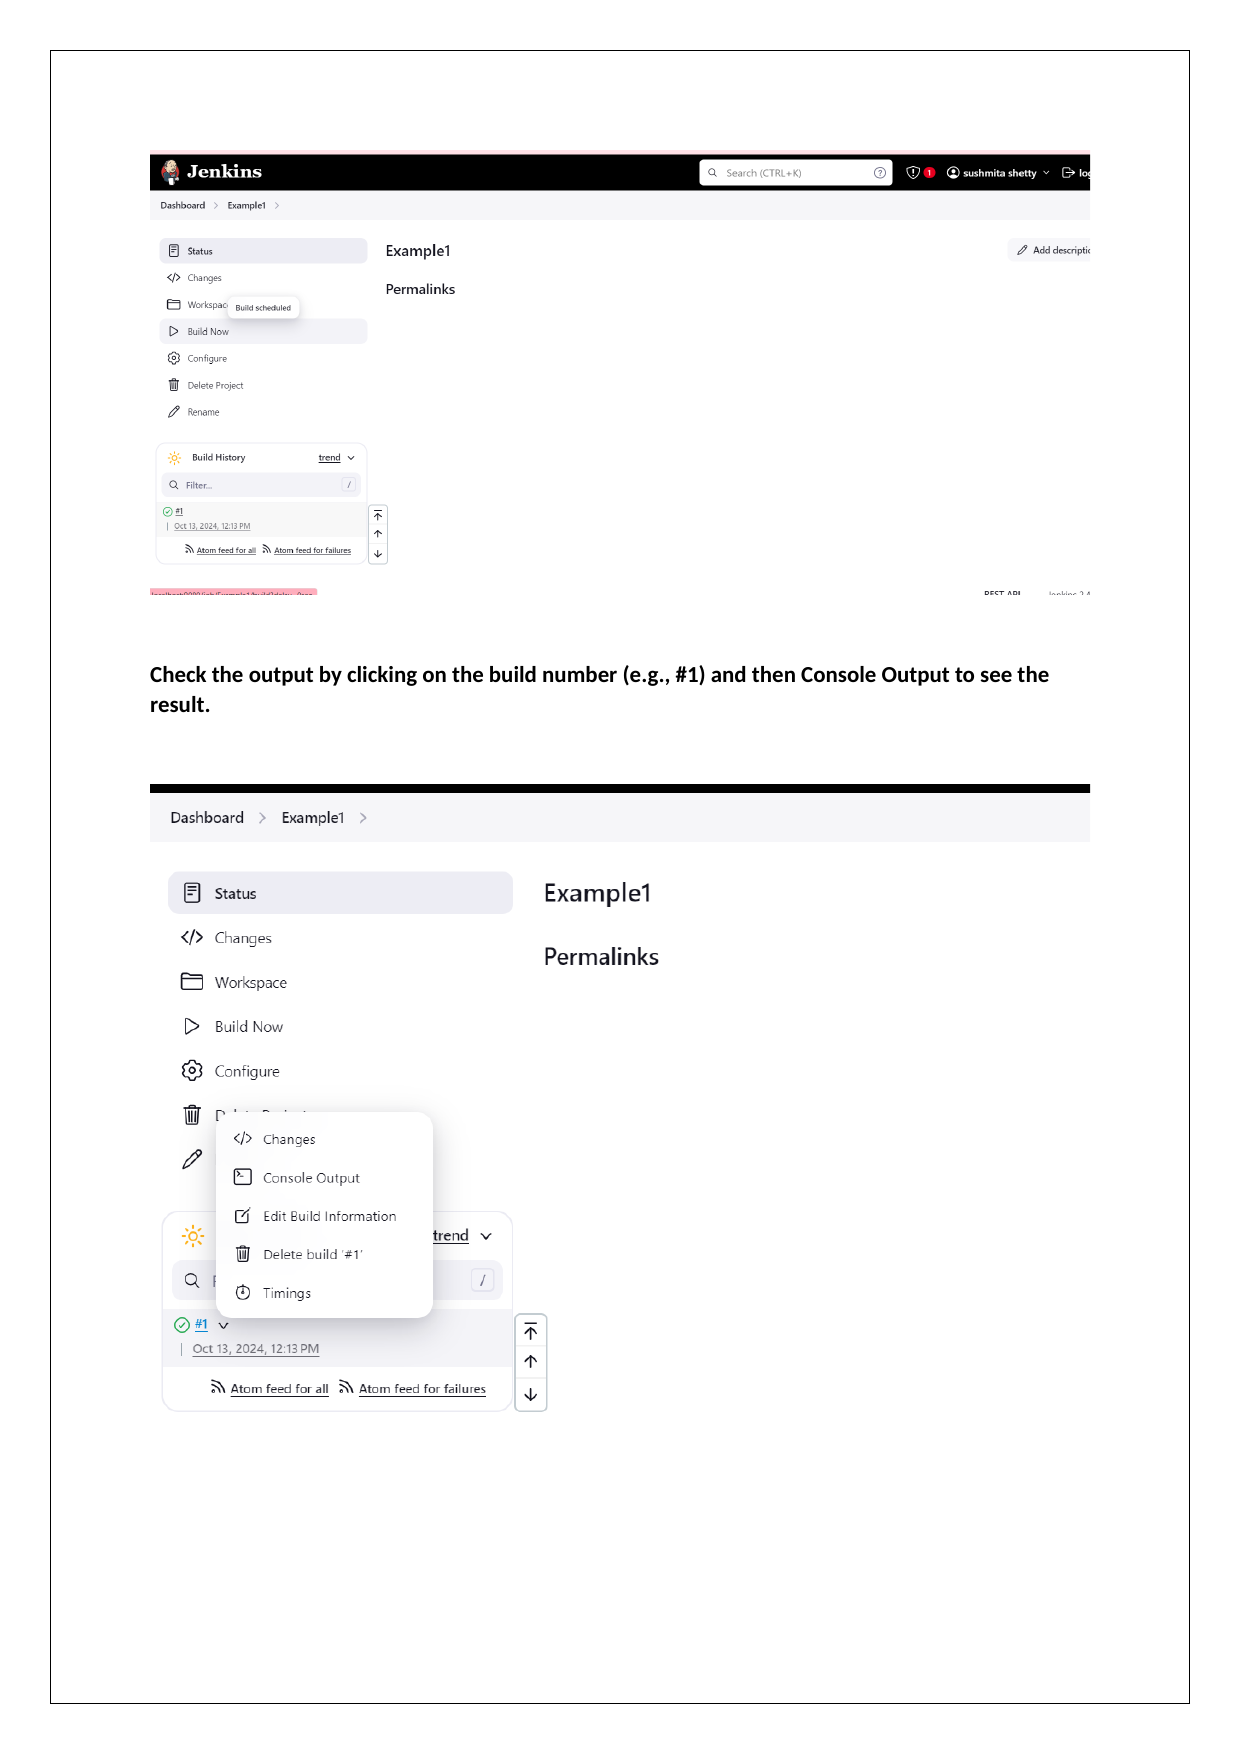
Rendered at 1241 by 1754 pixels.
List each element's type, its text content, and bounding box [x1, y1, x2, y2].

text Check the output by clicking on the build number (e.g., #1) and then Console Output to see the result. [150, 660, 1090, 719]
picture [150, 784, 1091, 1469]
picture [150, 150, 1091, 595]
